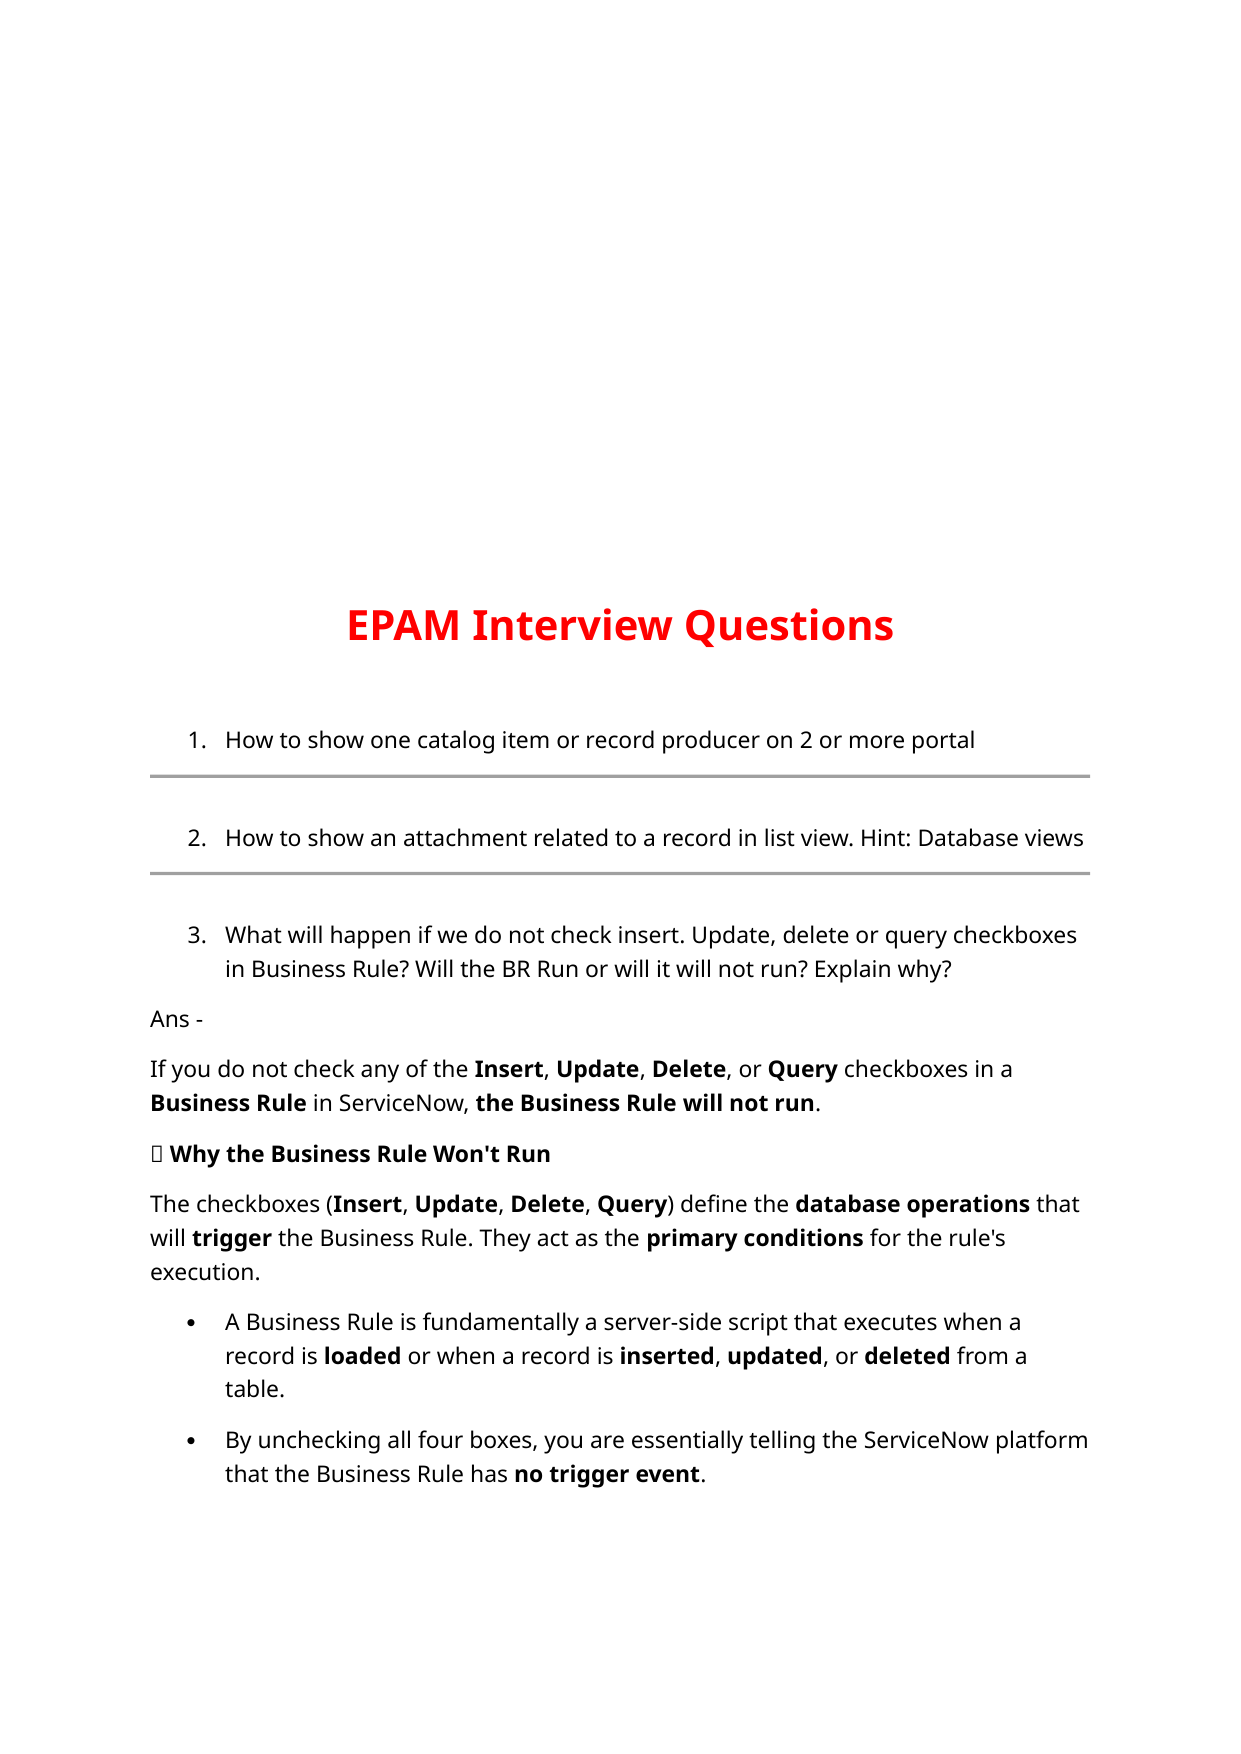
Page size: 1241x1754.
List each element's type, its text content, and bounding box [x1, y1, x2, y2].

list By unchecking all four boxes, you are essentially telling the ServiceNow platform that the Business Rule has no trigger event. [187, 1424, 1090, 1489]
text The checkboxes (Insert, Update, Delete, Query) define the database operations that will trigger the Business Rule. They act as the primary conditions for the rule's execution. [150, 1188, 1090, 1287]
text If you do not check any of the Insert, Update, Delete, or Query checkboxes in a Business Rule in ServiceNow, the Business Rule will not run. [150, 1053, 1090, 1118]
text EPAM Interview Questions [150, 596, 1090, 653]
text 🛑 Why the Business Rule Won't Run [150, 1138, 1090, 1169]
list How to show one catalog item or record producer on 2 or more portal [187, 724, 1090, 756]
list A Business Rule is fundamentally a server-side script that executes when a record is loaded or when a record is inserted, updated, or deleted from a table. [187, 1306, 1090, 1405]
list What will happen if we do not check insert. Update, delete or query checkboxes in Business Rule? Will the BR Run or will it will not run? Explain why? [187, 919, 1090, 984]
list How to show an attachment related to a record in list view. Hint: Database views [187, 822, 1090, 853]
text Ans - [150, 1003, 1090, 1034]
